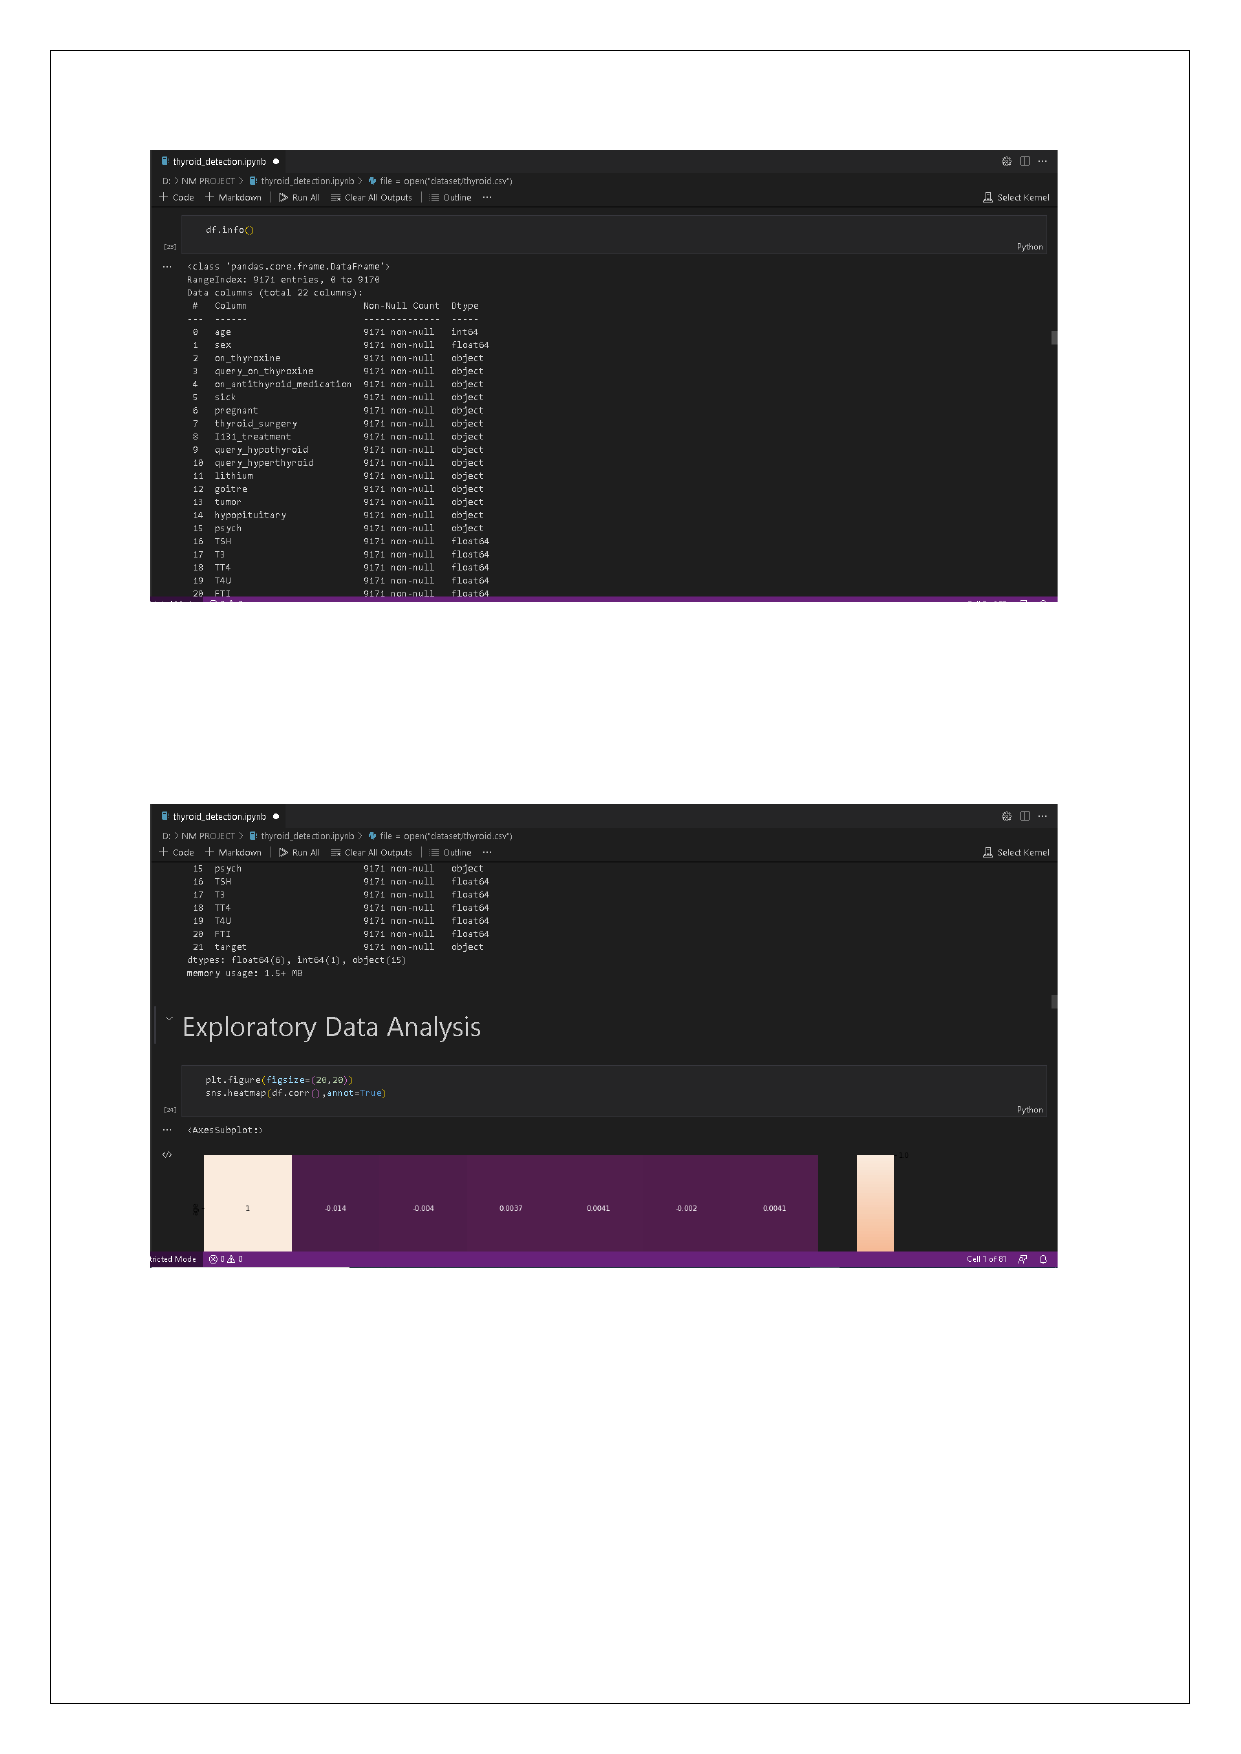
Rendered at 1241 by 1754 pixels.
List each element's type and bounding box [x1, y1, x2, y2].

picture [150, 150, 1058, 602]
picture [150, 804, 1058, 1268]
